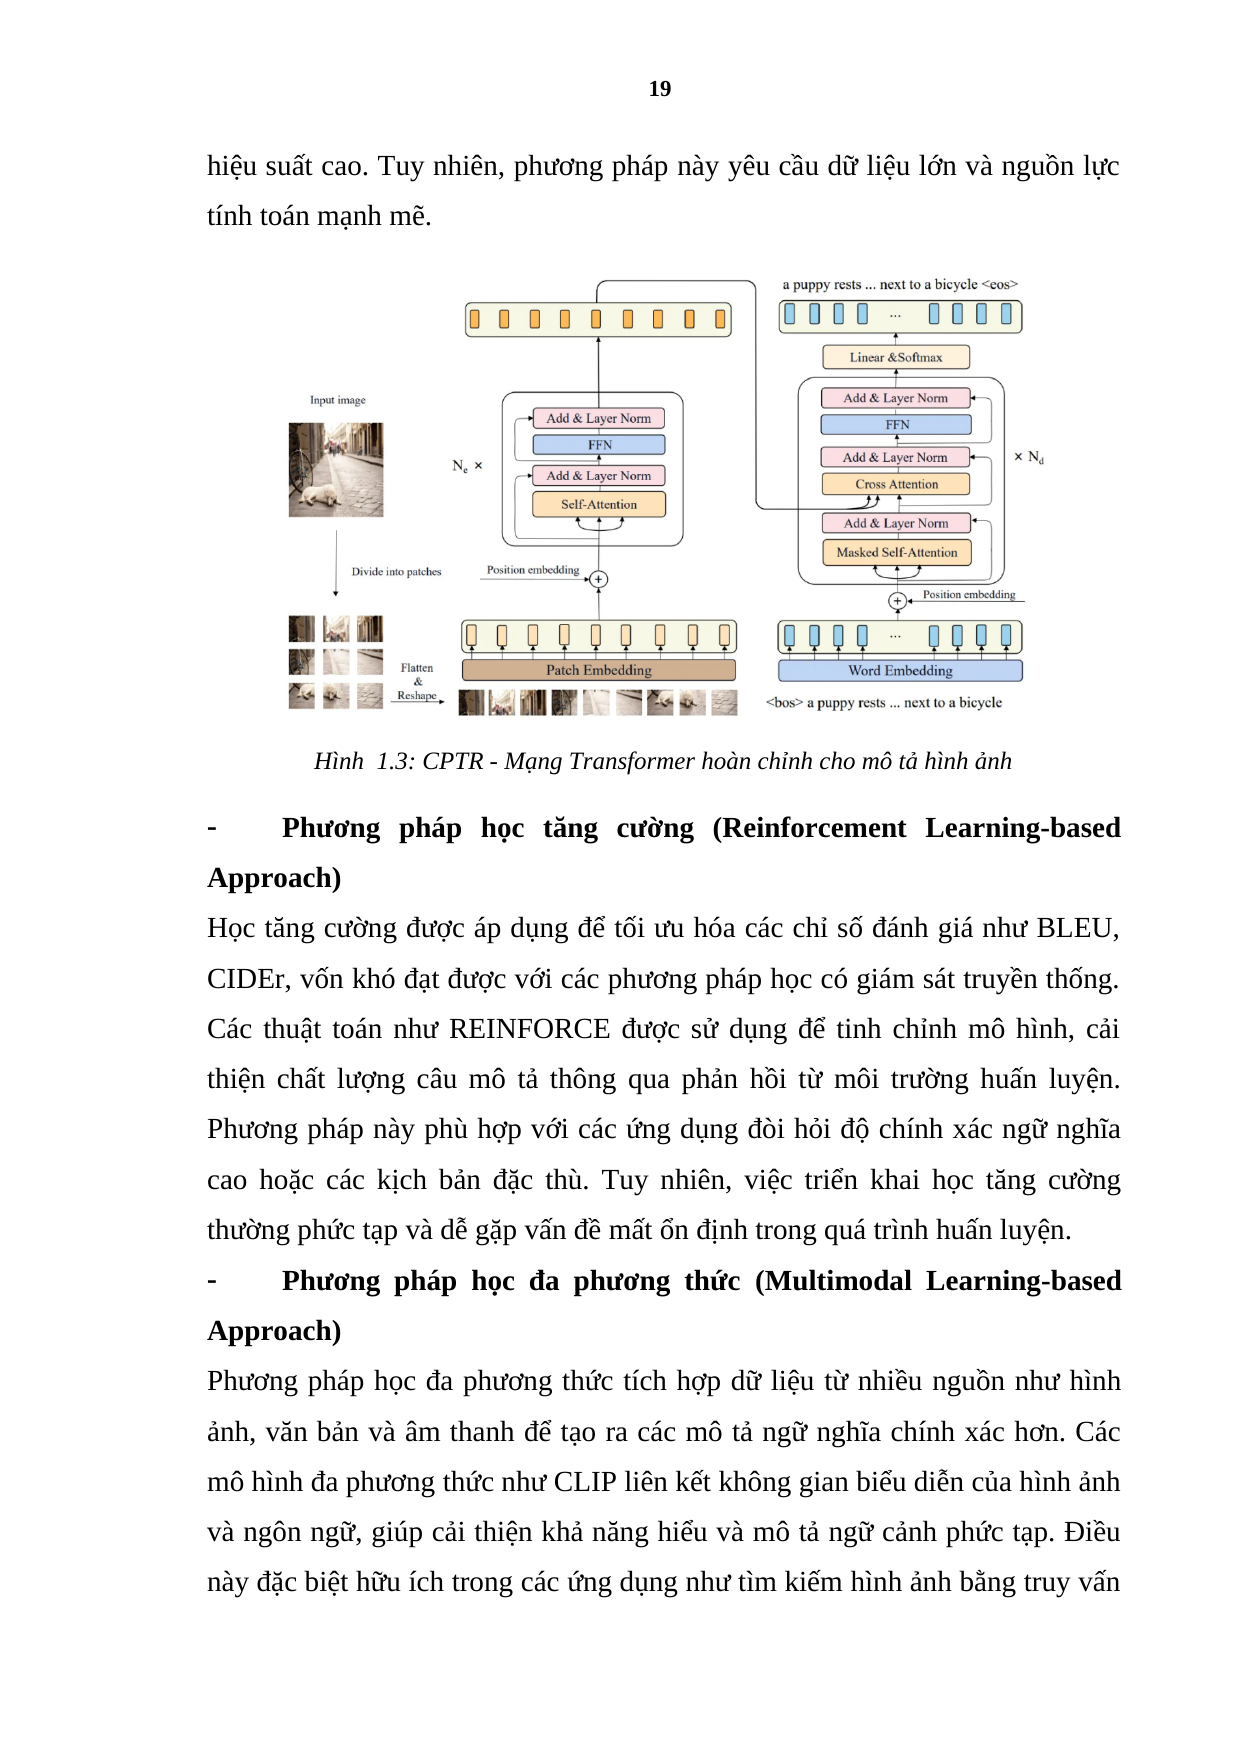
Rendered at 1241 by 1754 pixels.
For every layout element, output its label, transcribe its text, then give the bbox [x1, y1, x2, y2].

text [207, 1363, 1122, 1598]
list Phương pháp học tăng cường (Reinforcement Learning-based Approach) [207, 810, 1122, 894]
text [207, 148, 1122, 232]
picture [254, 248, 1075, 733]
text Học tăng cường được áp dụng để tối ưu hóa các chỉ số đánh giá như BLEU, CIDEr, vốn khó đạt được với các phương pháp học có giám sát truyền thống. Các thuật toán như REINFORCE được sử dụng để tinh chỉnh mô hình, cải thiện chất lượng câu mô tả thông qua phản hồi từ môi trường huấn luyện. Phương pháp này phù hợp với các ứng dụng đòi hỏi độ chính xác ngữ nghĩa cao hoặc các kịch bản đặc thù. Tuy nhiên, việc triển khai học tăng cường thường phức tạp và dễ gặp vấn đề mất ổn định trong quá trình huấn luyện. [207, 910, 1122, 1246]
text Hình 1.3: CPTR - Mạng Transformer hoàn chỉnh cho mô tả hình ảnh [207, 746, 1122, 774]
list Phương pháp học đa phương thức (Multimodal Learning-based Approach) [207, 1263, 1122, 1347]
